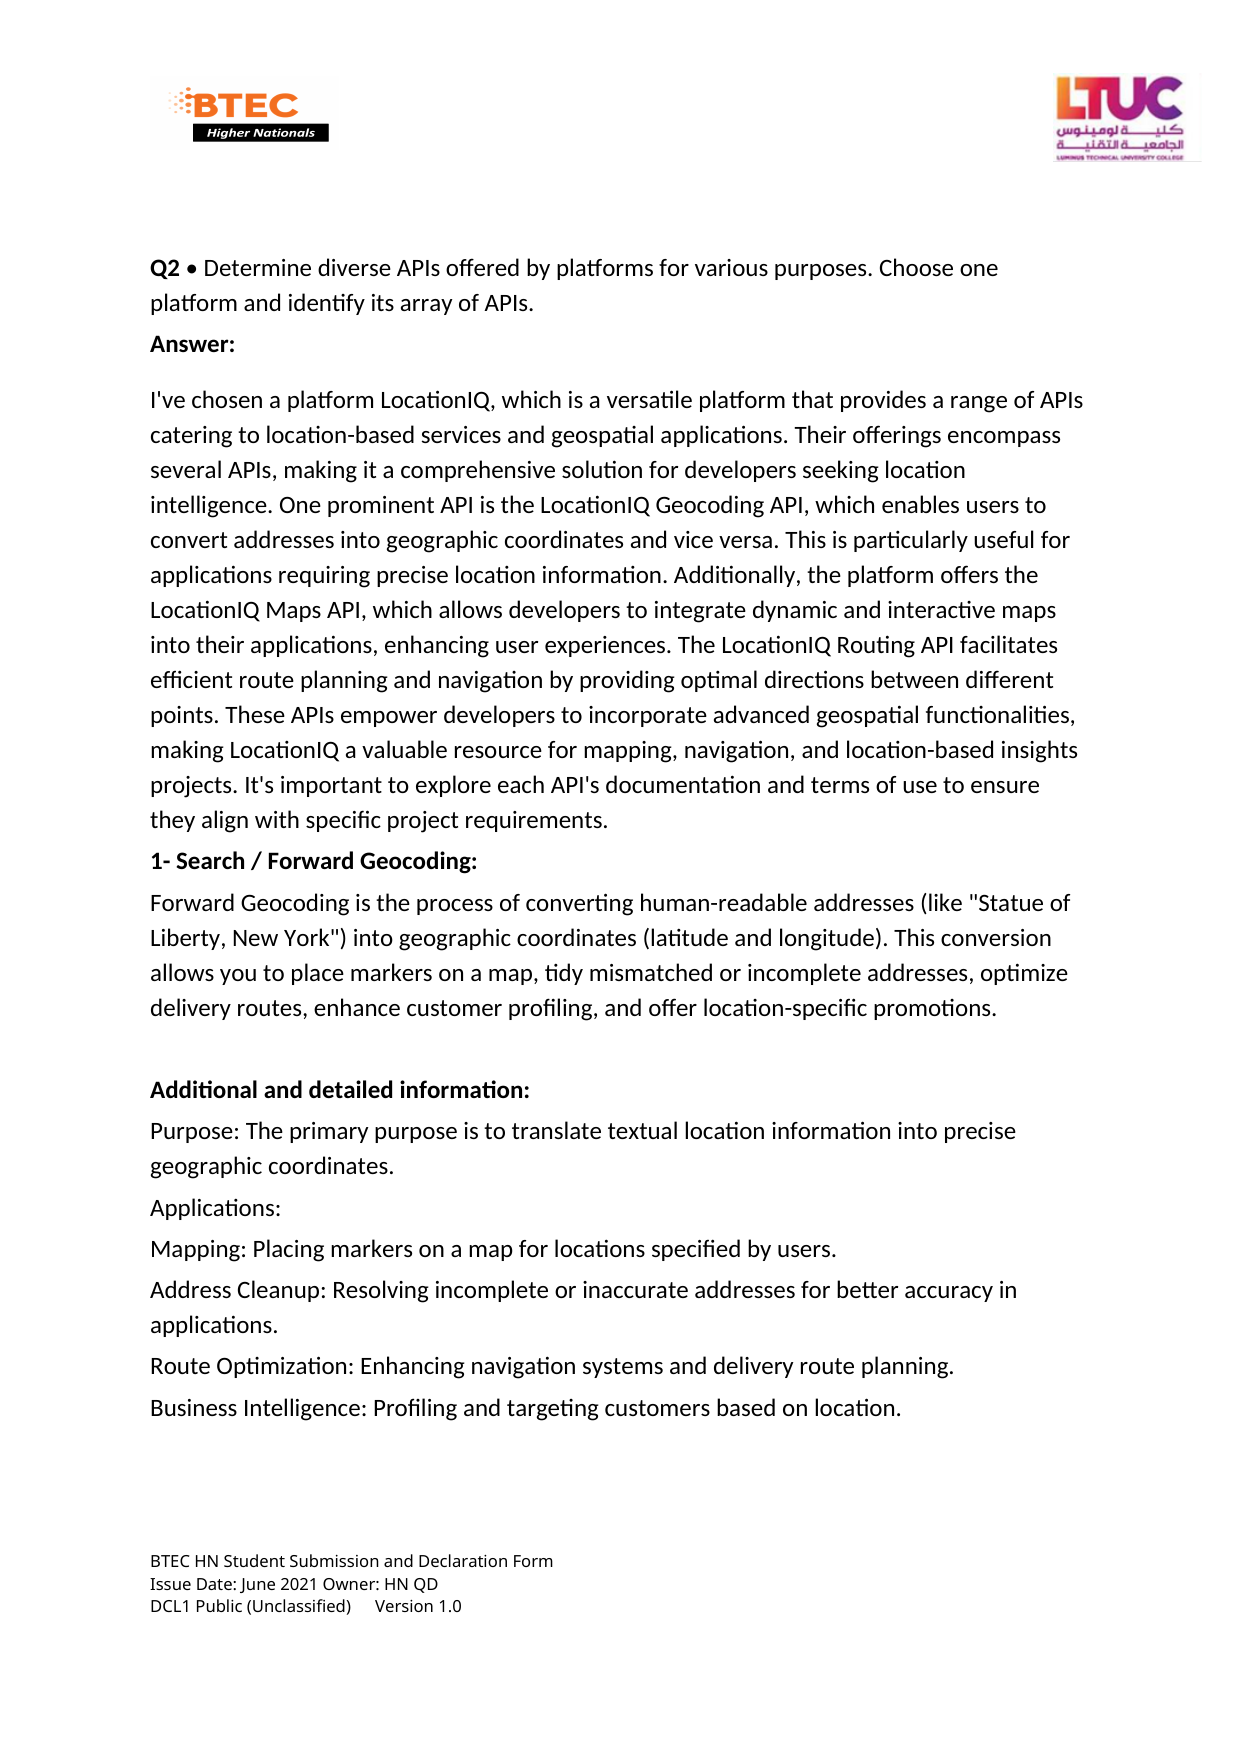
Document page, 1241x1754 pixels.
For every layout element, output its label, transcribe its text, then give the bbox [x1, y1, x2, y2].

text 1- Search / Forward Geocoding: [150, 846, 1090, 876]
text Applications: [150, 1192, 1090, 1222]
text Forward Geocoding is the process of converting human-readable addresses (like "Statue of Liberty, New York") into geographic coordinates (latitude and longitude). This conversion allows you to place markers on a map, tidy mismatched or incomplete addresses, optimize delivery routes, enhance customer profiling, and offer location-specific promotions. [150, 887, 1090, 1022]
picture [150, 76, 339, 150]
text Q2 • Determine diverse APIs offered by platforms for various purposes. Choose one platform and identify its array of APIs. [150, 252, 1090, 318]
text Route Optimization: Enhancing navigation systems and delivery route planning. [150, 1351, 1090, 1381]
text Additional and detailed information: [150, 1074, 1090, 1105]
text Answer: [150, 328, 1090, 359]
picture [1053, 73, 1202, 163]
text Purpose: The primary purpose is to translate textual location information into precise geographic coordinates. [150, 1116, 1090, 1181]
text I've chosen a platform LocationIQ, which is a versatile platform that provides a range of APIs catering to location-based services and geospatial applications. Their offerings encompass several APIs, making it a comprehensive solution for developers seeking location intelligence. One prominent API is the LocationIQ Geocoding API, which enables users to convert addresses into geographic coordinates and vice versa. This is particularly useful for applications requiring precise location information. Additionally, the platform offers the LocationIQ Maps API, which allows developers to integrate dynamic and interactive maps into their applications, enhancing user experiences. The LocationIQ Routing API facilitates efficient route planning and navigation by providing optimal directions between different points. These APIs empower developers to incorporate advanced geospatial functionalities, making LocationIQ a valuable resource for mapping, navigation, and location-based insights projects. It's important to explore each API's documentation and terms of use to ensure they align with specific project requirements. [150, 384, 1090, 835]
text Mapping: Placing markers on a map for locations specified by users. [150, 1233, 1090, 1263]
text Business Intelligence: Profiling and targeting customers based on location. [150, 1392, 1090, 1422]
text Address Cleanup: Resolving incomplete or inaccurate addresses for better accuracy in applications. [150, 1274, 1090, 1340]
